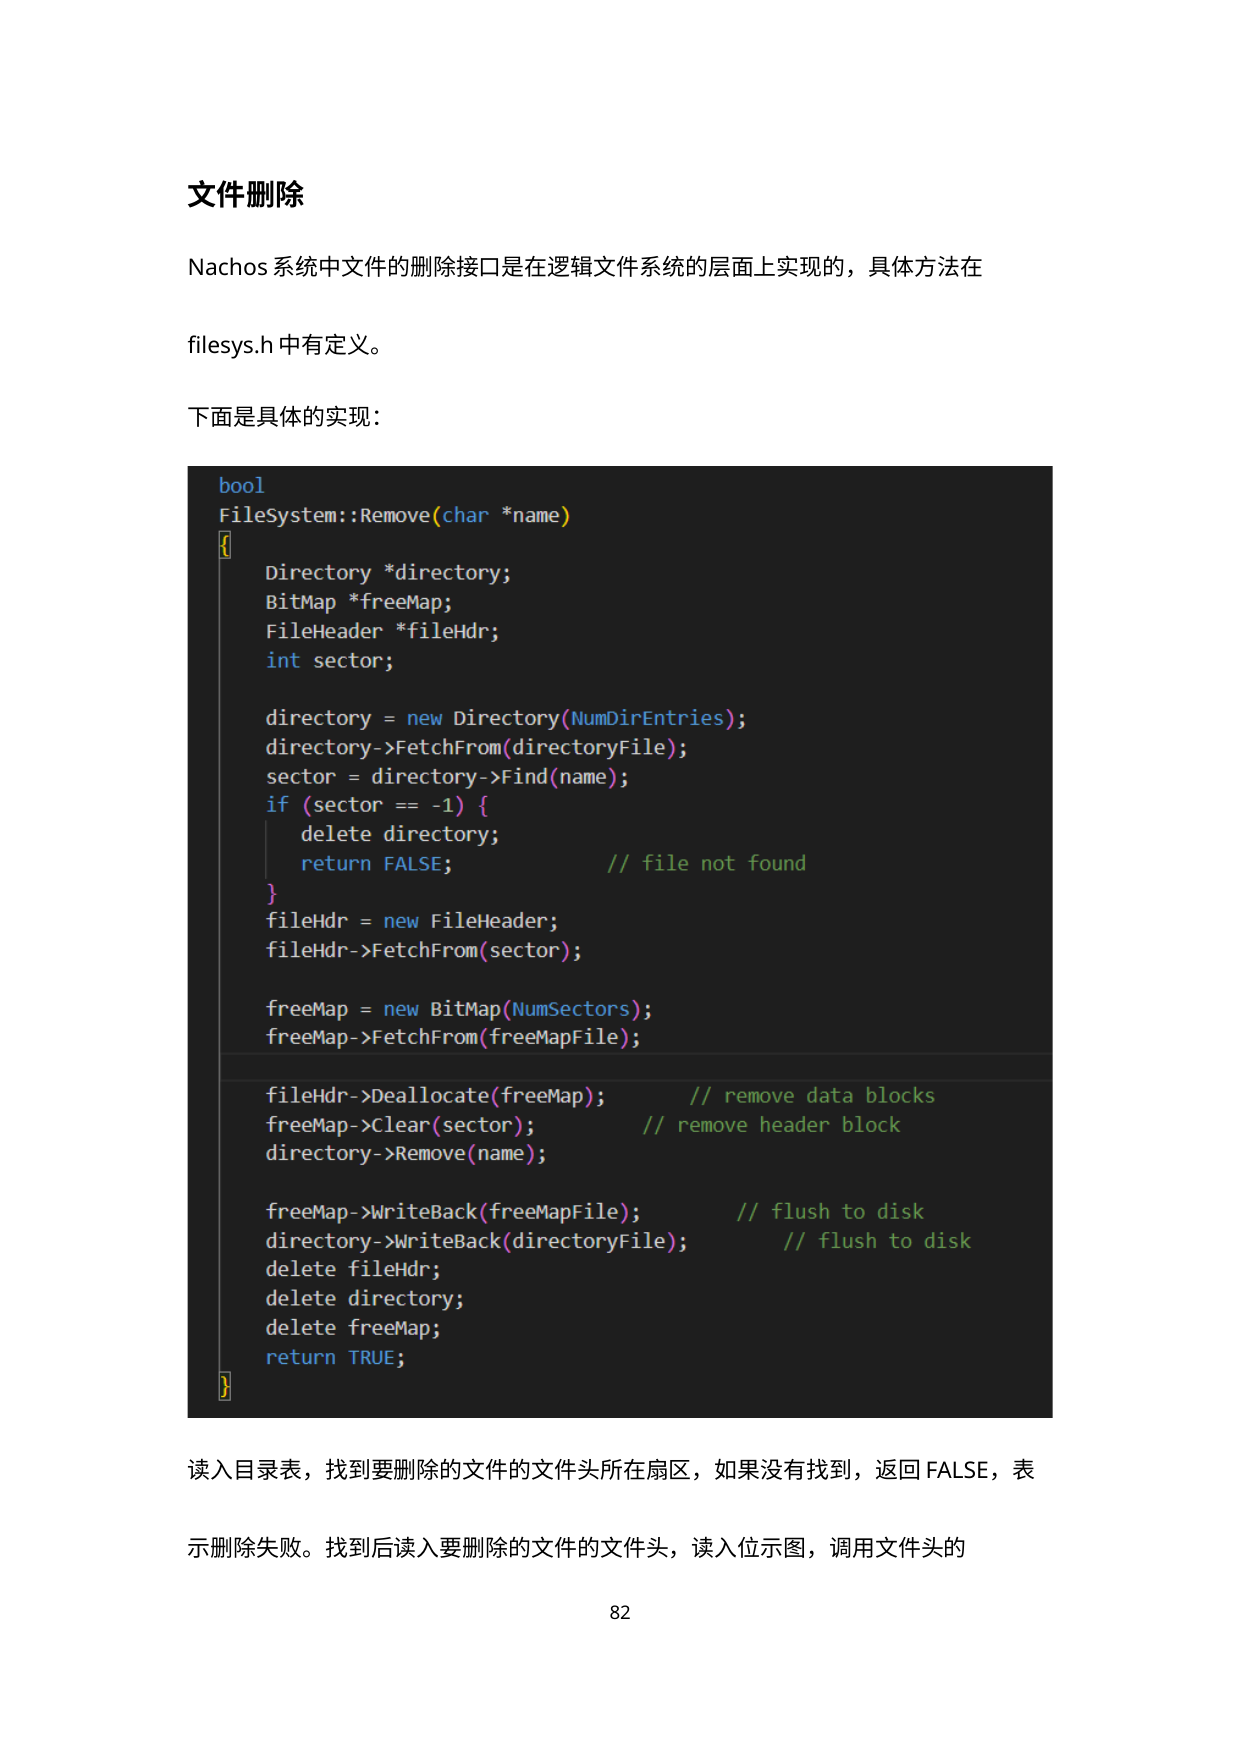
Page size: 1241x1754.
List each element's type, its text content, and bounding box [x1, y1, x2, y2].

text 文件删除 [187, 160, 1053, 225]
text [187, 1436, 1053, 1578]
text Nachos系统中文件的删除接口是在逻辑文件系统的层面上实现的，具体方法在filesys.h中有定义。 [187, 233, 1053, 376]
picture [187, 466, 1053, 1418]
text 下面是具体的实现： [187, 383, 1053, 448]
